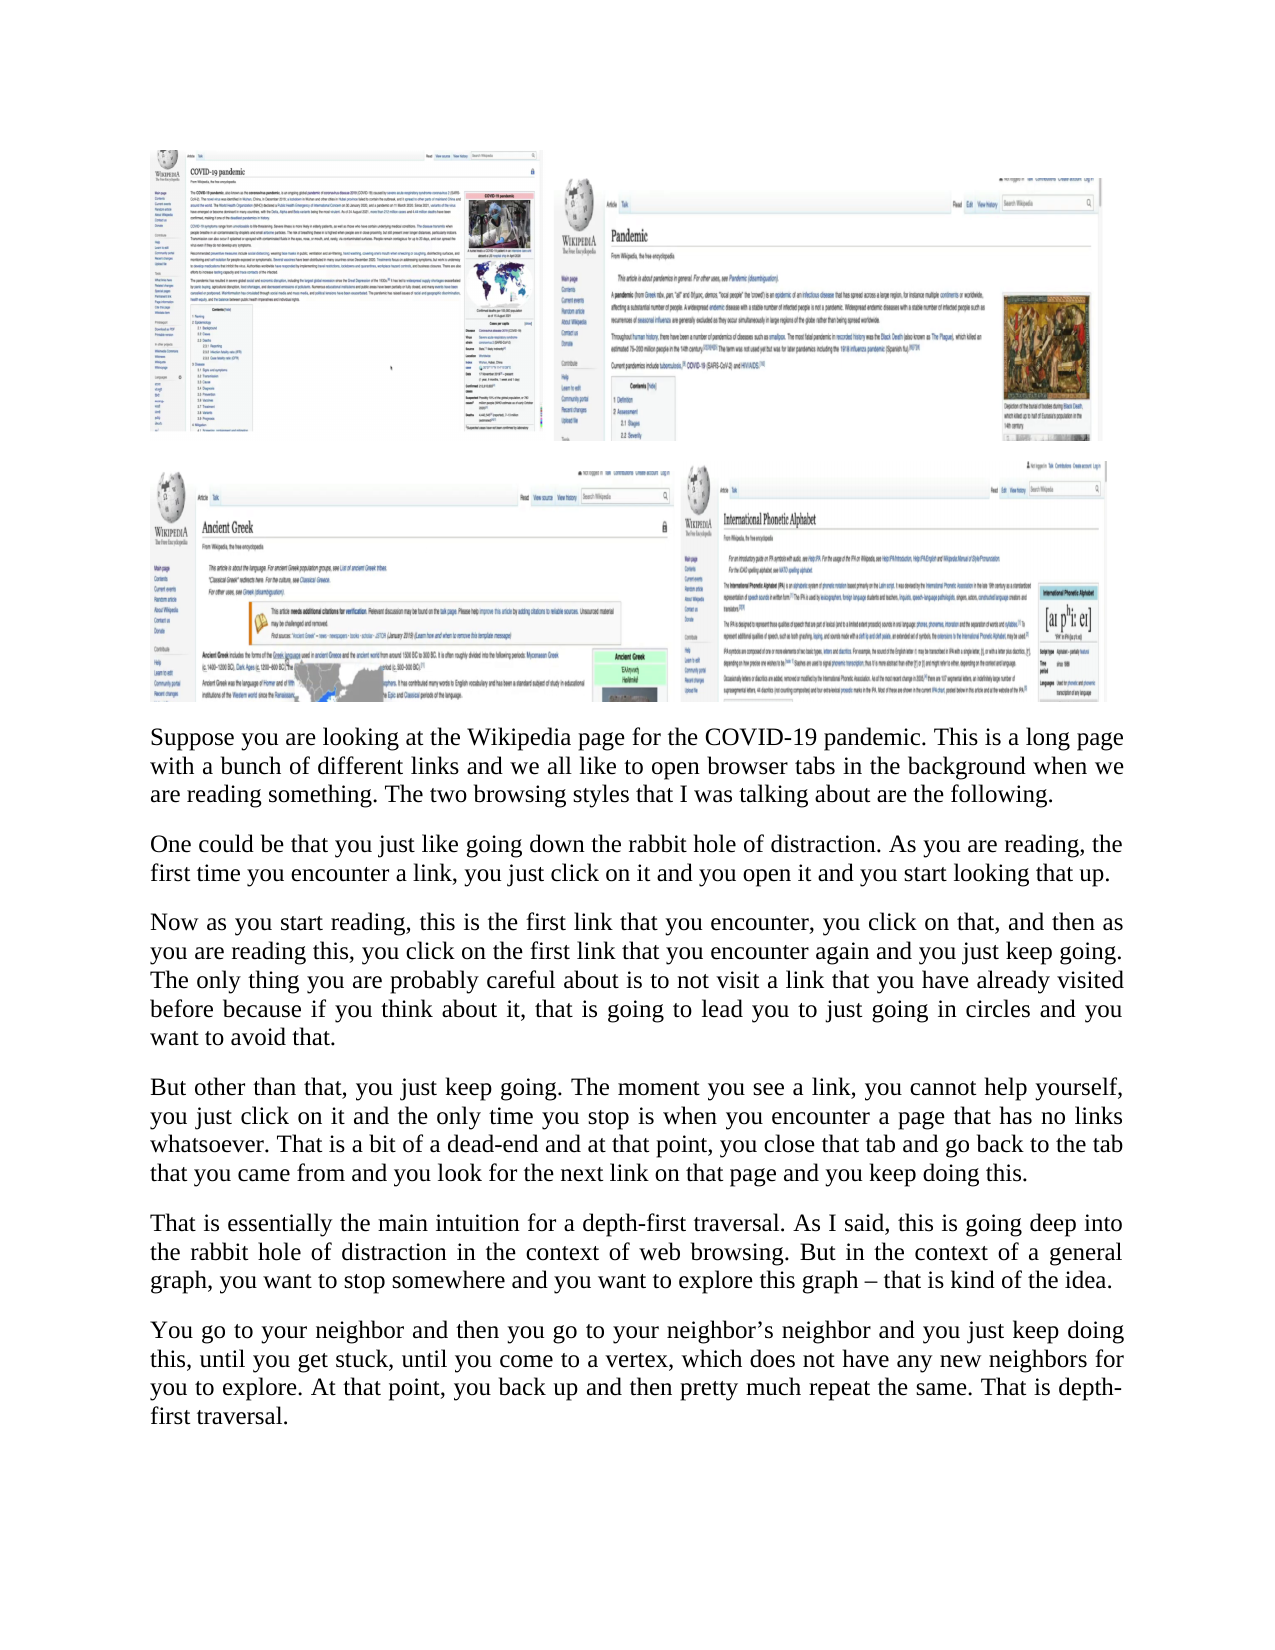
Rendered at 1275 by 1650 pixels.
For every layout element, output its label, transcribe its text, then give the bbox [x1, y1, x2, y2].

text One could be that you just like going down the rabbit hole of distraction. As you are reading, the first time you encounter a link, you just click on it and you open it and you start looking that up. [150, 829, 1125, 887]
picture [150, 471, 675, 702]
text Now as you start reading, this is the first link that you encounter, you click on that, and then as you are reading this, you click on the first link that you encounter again and you just keep going. The only thing you are probably careful about is to not visit a link that you have already visited before because if you think about it, that is going to lead you to just going in circles and you want to avoid that. [150, 907, 1125, 1051]
text That is essentially the main intuition for a depth-first traversal. As I said, this is going deep into the rabbit hole of distraction in the context of web browsing. But in the context of a general graph, you want to stop somewhere and you want to explore this graph – that is kind of the idea. [150, 1208, 1125, 1294]
text You go to your neighbor and then you go to your neighbor’s neighbor and you just keep doing this, until you get stuck, until you come to a vertex, which does not have any new neighbors for you to explore. At that point, you back up and then pretty much repeat the same. That is depth-first traversal. [150, 1315, 1125, 1430]
picture [150, 150, 547, 441]
picture [680, 461, 1108, 702]
text But other than that, you just keep going. The moment you see a link, you cannot help yourself, you just click on it and the only time you stop is when you encounter a page that has no links whatsoever. That is a bit of a dead-end and at that point, you close that tab and go back to the tab that you came from and you look for the next link on that page and you keep doing this. [150, 1072, 1125, 1187]
text Suppose you are looking at the Wikipedia page for the COVID-19 pandemic. This is a long page with a bunch of different links and we all like to open browser tabs in the background when we are reading something. The two browsing styles that I was talking about are the following. [150, 722, 1125, 808]
picture [552, 178, 1104, 441]
